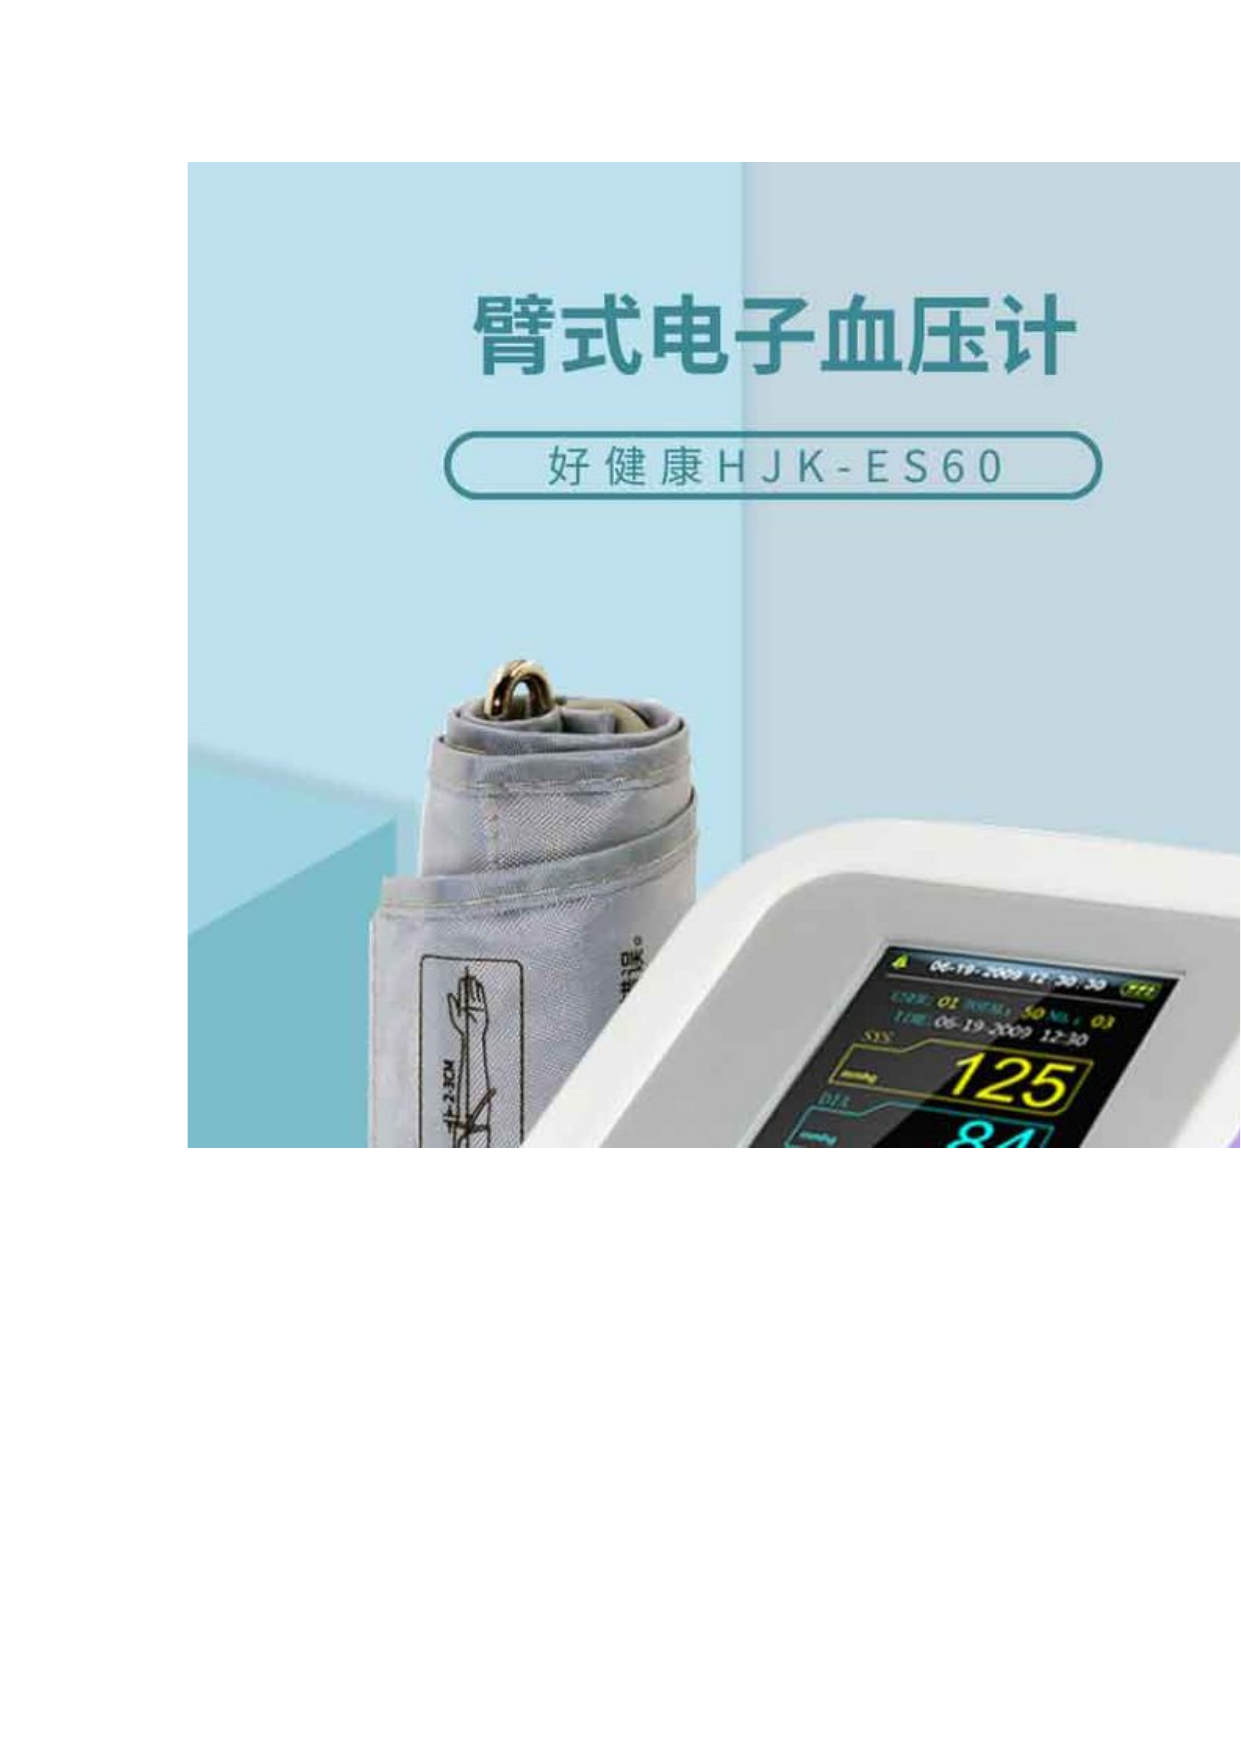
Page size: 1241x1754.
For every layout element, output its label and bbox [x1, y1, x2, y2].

picture [187, 162, 1241, 1148]
